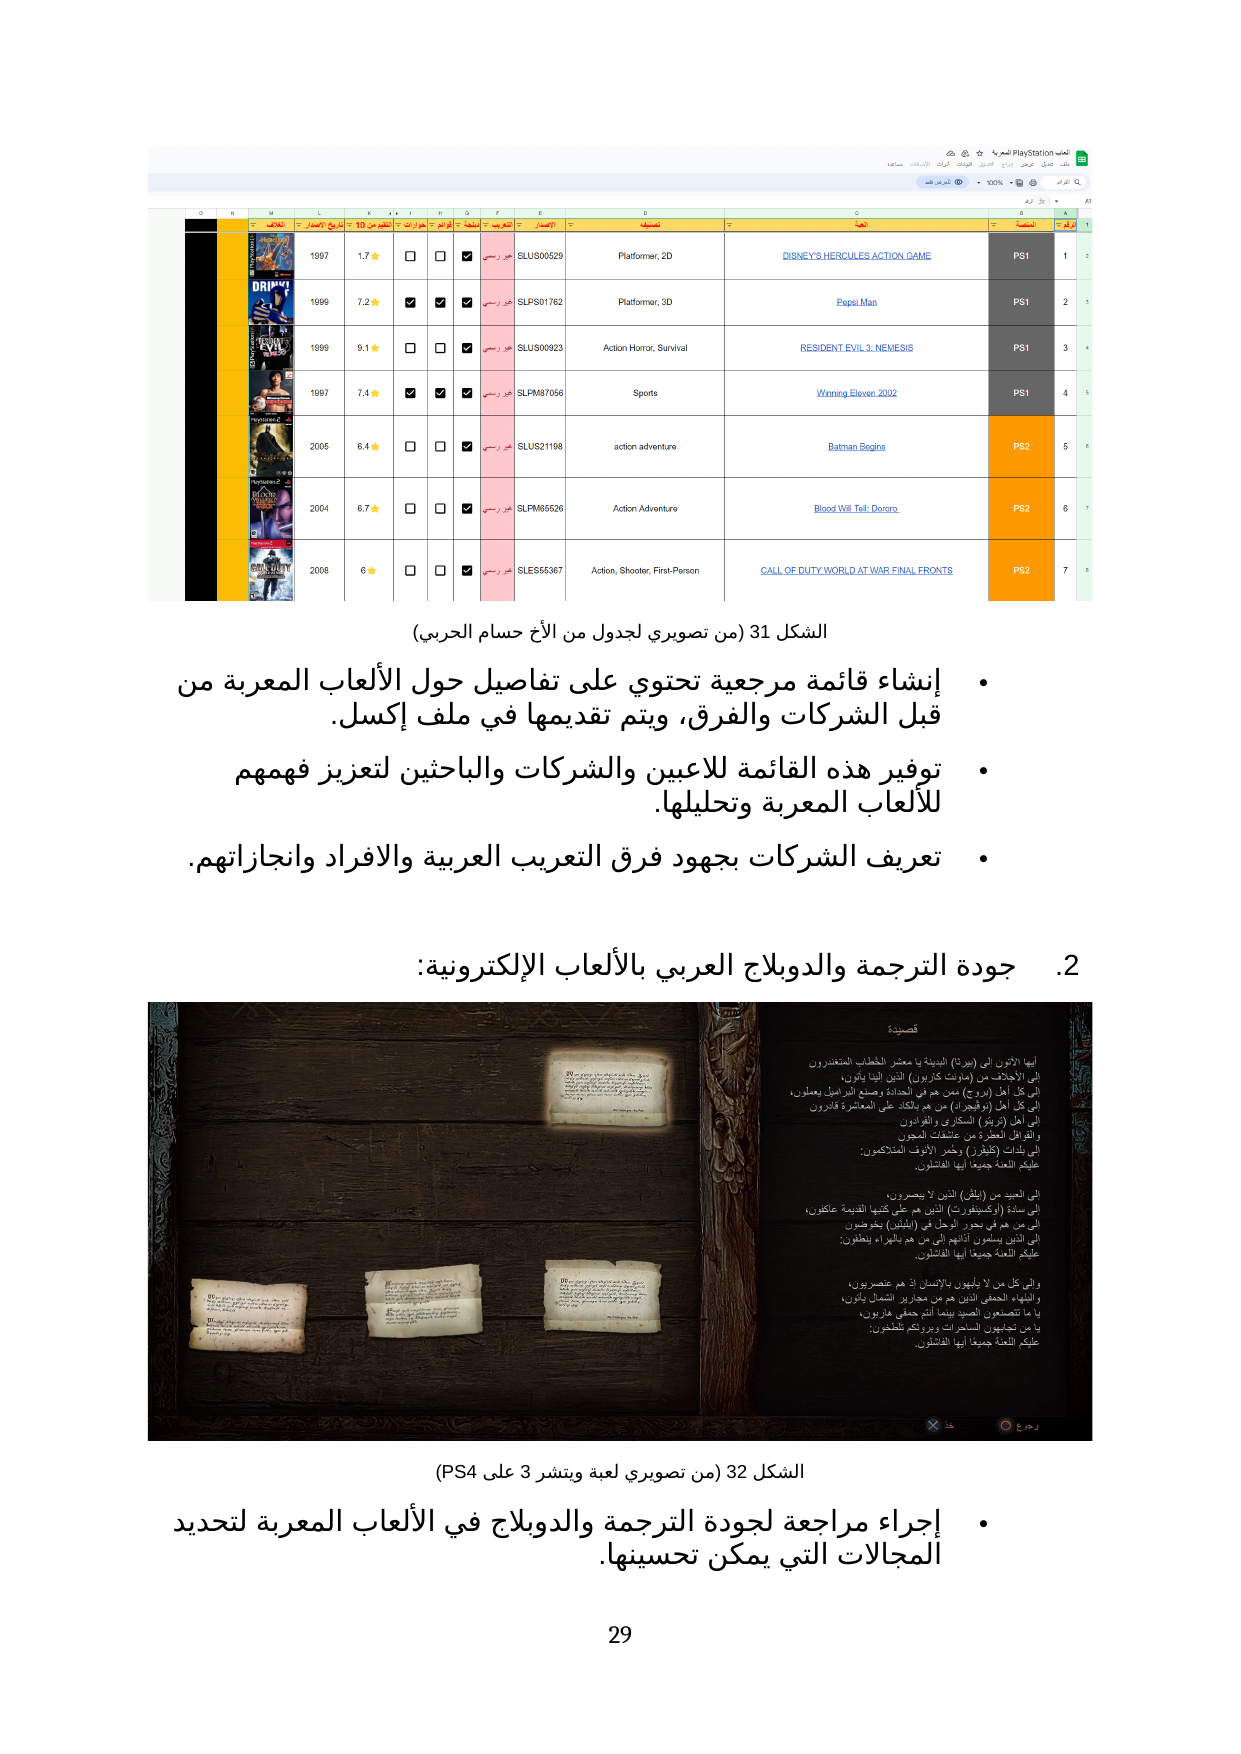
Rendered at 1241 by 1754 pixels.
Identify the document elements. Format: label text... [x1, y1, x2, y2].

list إنشاء قائمة مرجعية تحتوي على تفاصيل حول الألعاب المعربة من قبل الشركات والفرق، ويتم تقديمها في ملف إكسل. [148, 663, 980, 731]
list جودة الترجمة والدوبلاج العربي بالألعاب الإلكترونية: [148, 948, 1055, 982]
list إجراء مراجعة لجودة الترجمة والدوبلاج في الألعاب المعربة لتحديد المجالات التي يمكن تحسينها. [148, 1504, 980, 1571]
picture [147, 147, 1093, 601]
list تعريف الشركات بجهود فرق التعريب العربية والافراد وانجازاتهم. [148, 839, 980, 873]
text الشكل 31 (من تصويري لجدول من الأخ حسام الحربي) [148, 621, 1092, 643]
text الشكل 32 (من تصويري لعبة ويتشر 3 على PS4) [148, 1461, 1092, 1483]
list توفير هذه القائمة للاعبين والشركات والباحثين لتعزيز فهمهم للألعاب المعربة وتحليلها. [148, 751, 980, 818]
